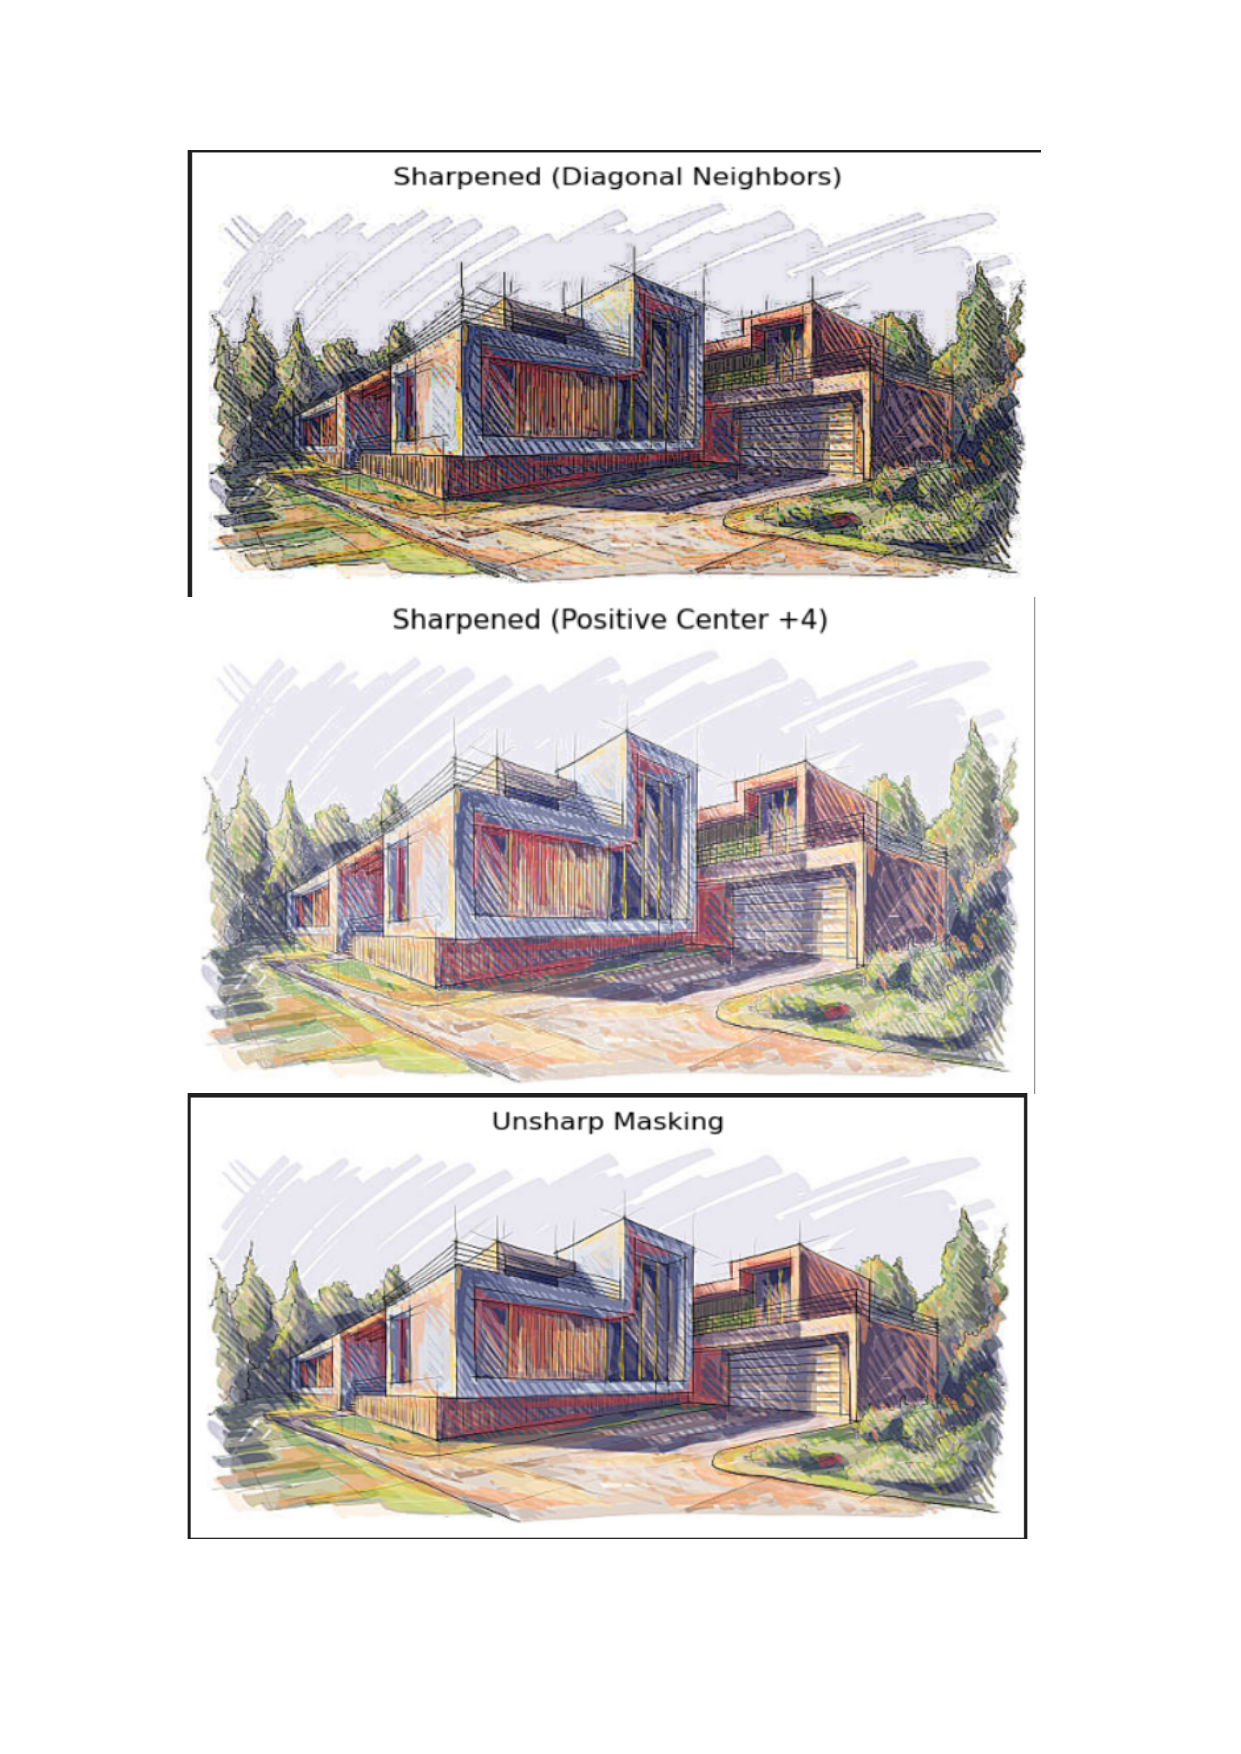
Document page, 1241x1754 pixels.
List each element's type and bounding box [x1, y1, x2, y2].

picture [187, 150, 1041, 1539]
